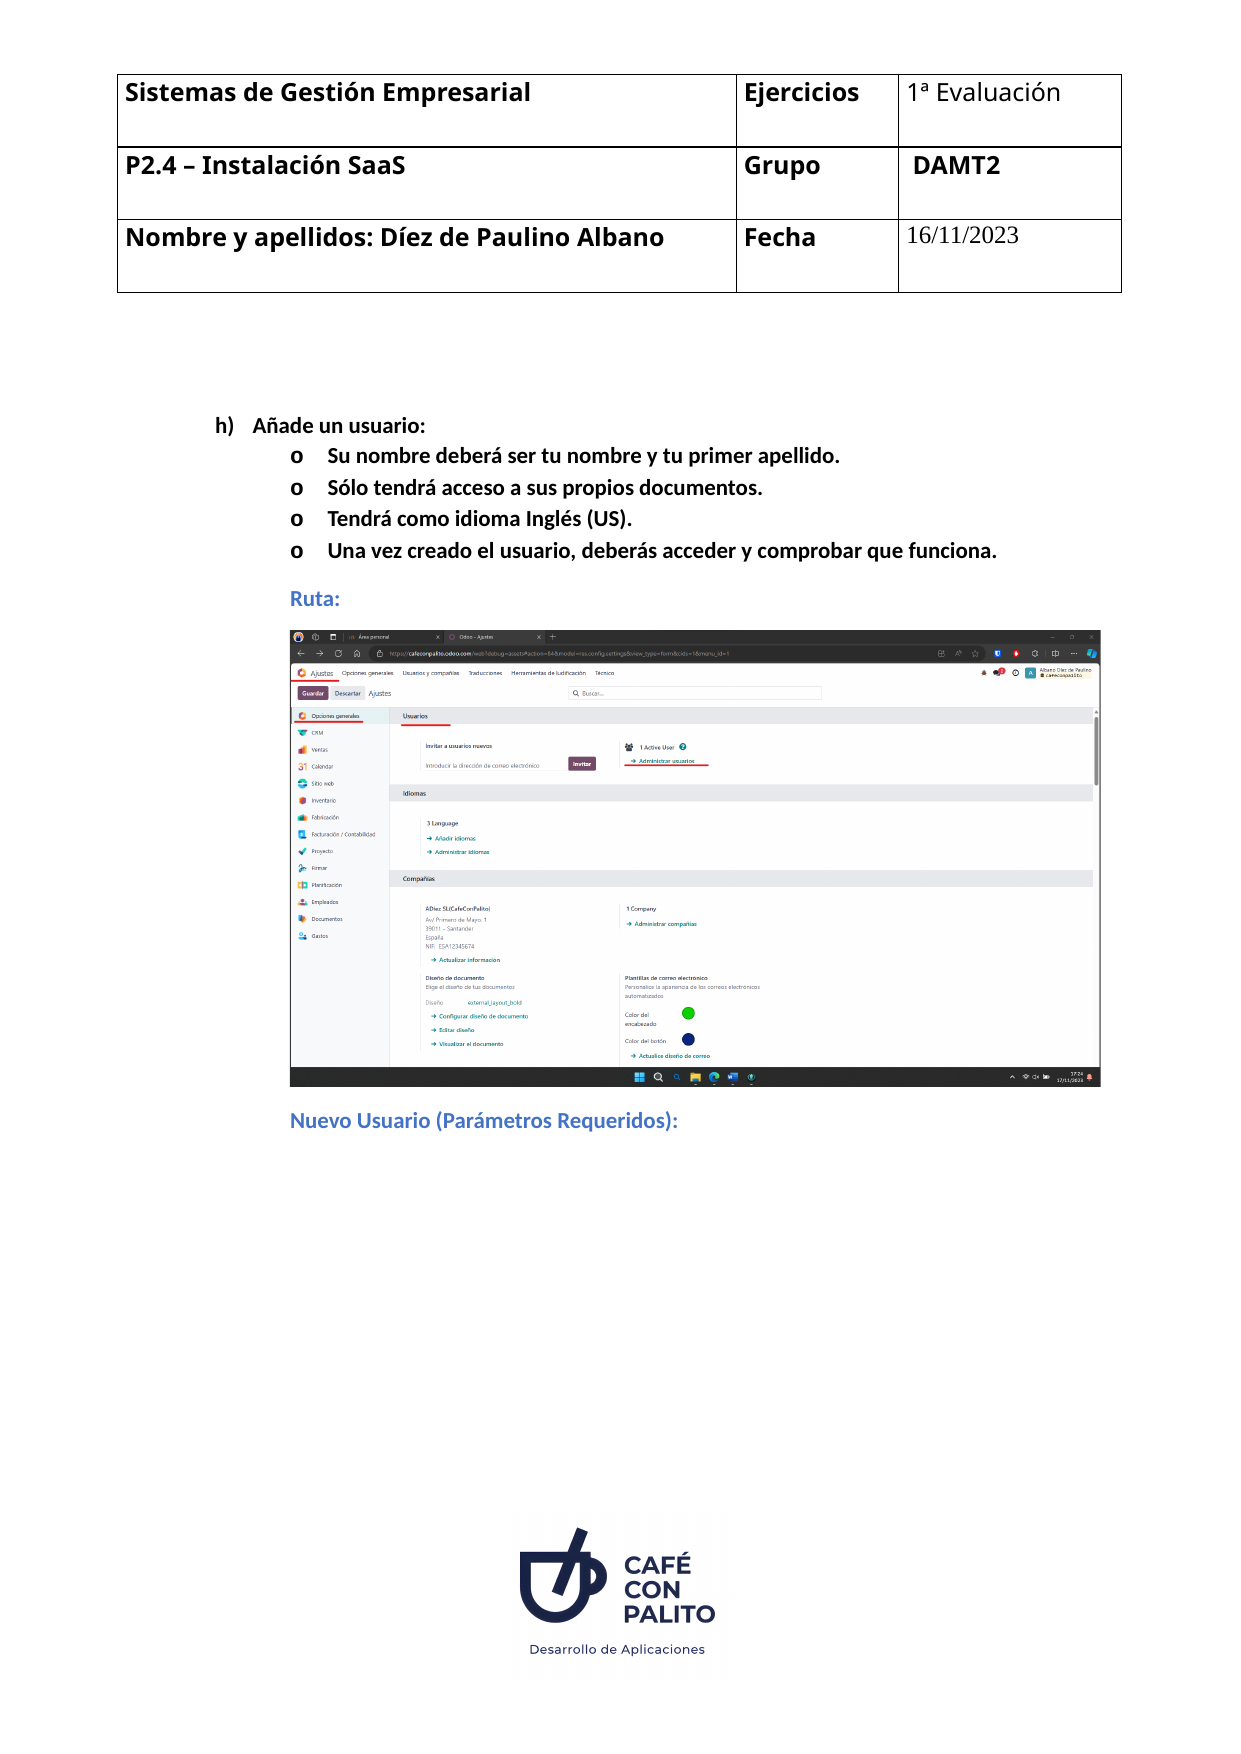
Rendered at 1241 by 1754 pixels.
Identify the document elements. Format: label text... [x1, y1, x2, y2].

list Añade un usuario: [215, 411, 1063, 439]
picture [289, 630, 1101, 1087]
list Su nombre deberá ser tu nombre y tu primer apellido. [290, 441, 1063, 471]
list Tendrá como idioma Inglés (US). [290, 504, 1063, 533]
list Sólo tendrá acceso a sus propios documentos. [290, 473, 1063, 502]
text Nuevo Usuario (Parámetros Requeridos): [290, 1106, 1063, 1134]
picture [504, 1512, 736, 1681]
list Una vez creado el usuario, deberás acceder y comprobar que funciona. [290, 536, 1063, 565]
text Ruta: [290, 584, 1063, 612]
